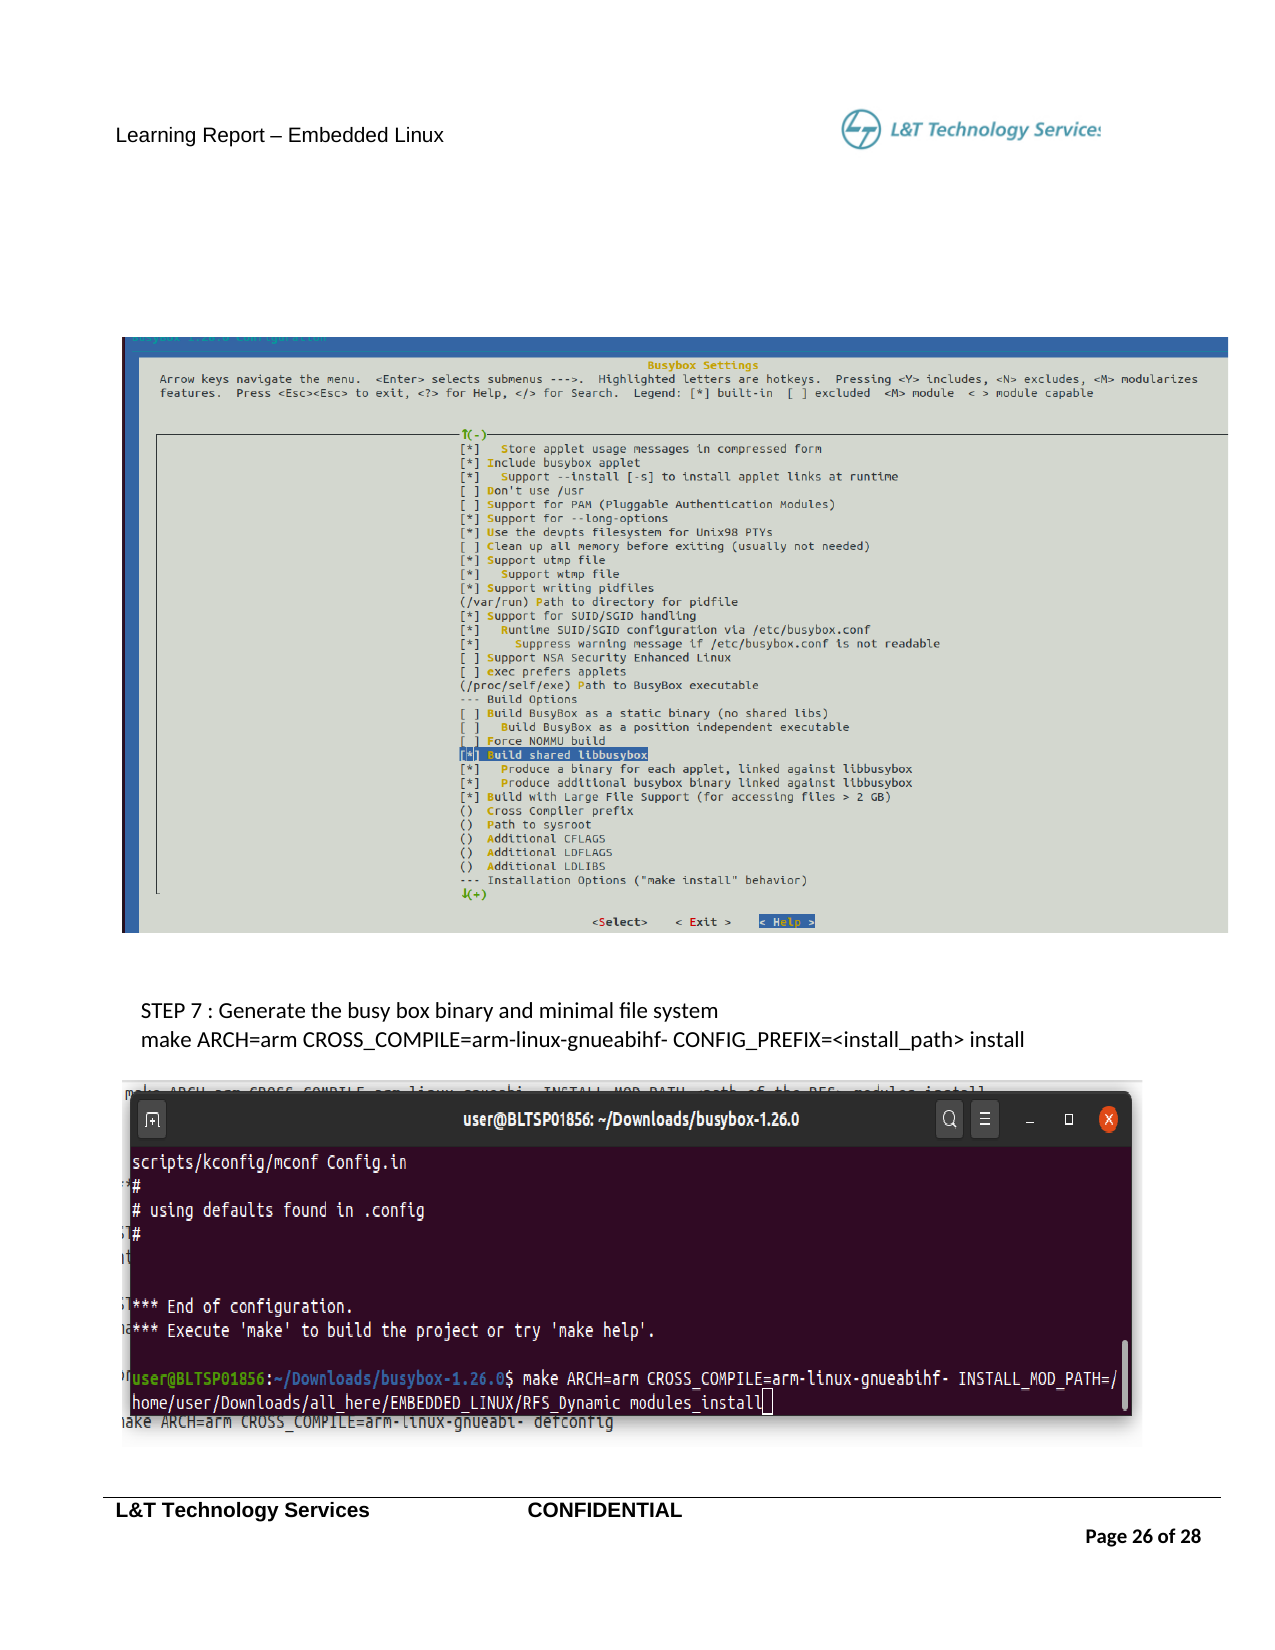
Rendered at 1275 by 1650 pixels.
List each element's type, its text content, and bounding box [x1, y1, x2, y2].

text make ARCH=arm CROSS_COMPILE=arm-linux-gnueabihf- CONFIG_PREFIX=<install_path> install [103, 1025, 1162, 1053]
text STEP 7 : Generate the busy box binary and minimal file system [103, 997, 1162, 1025]
